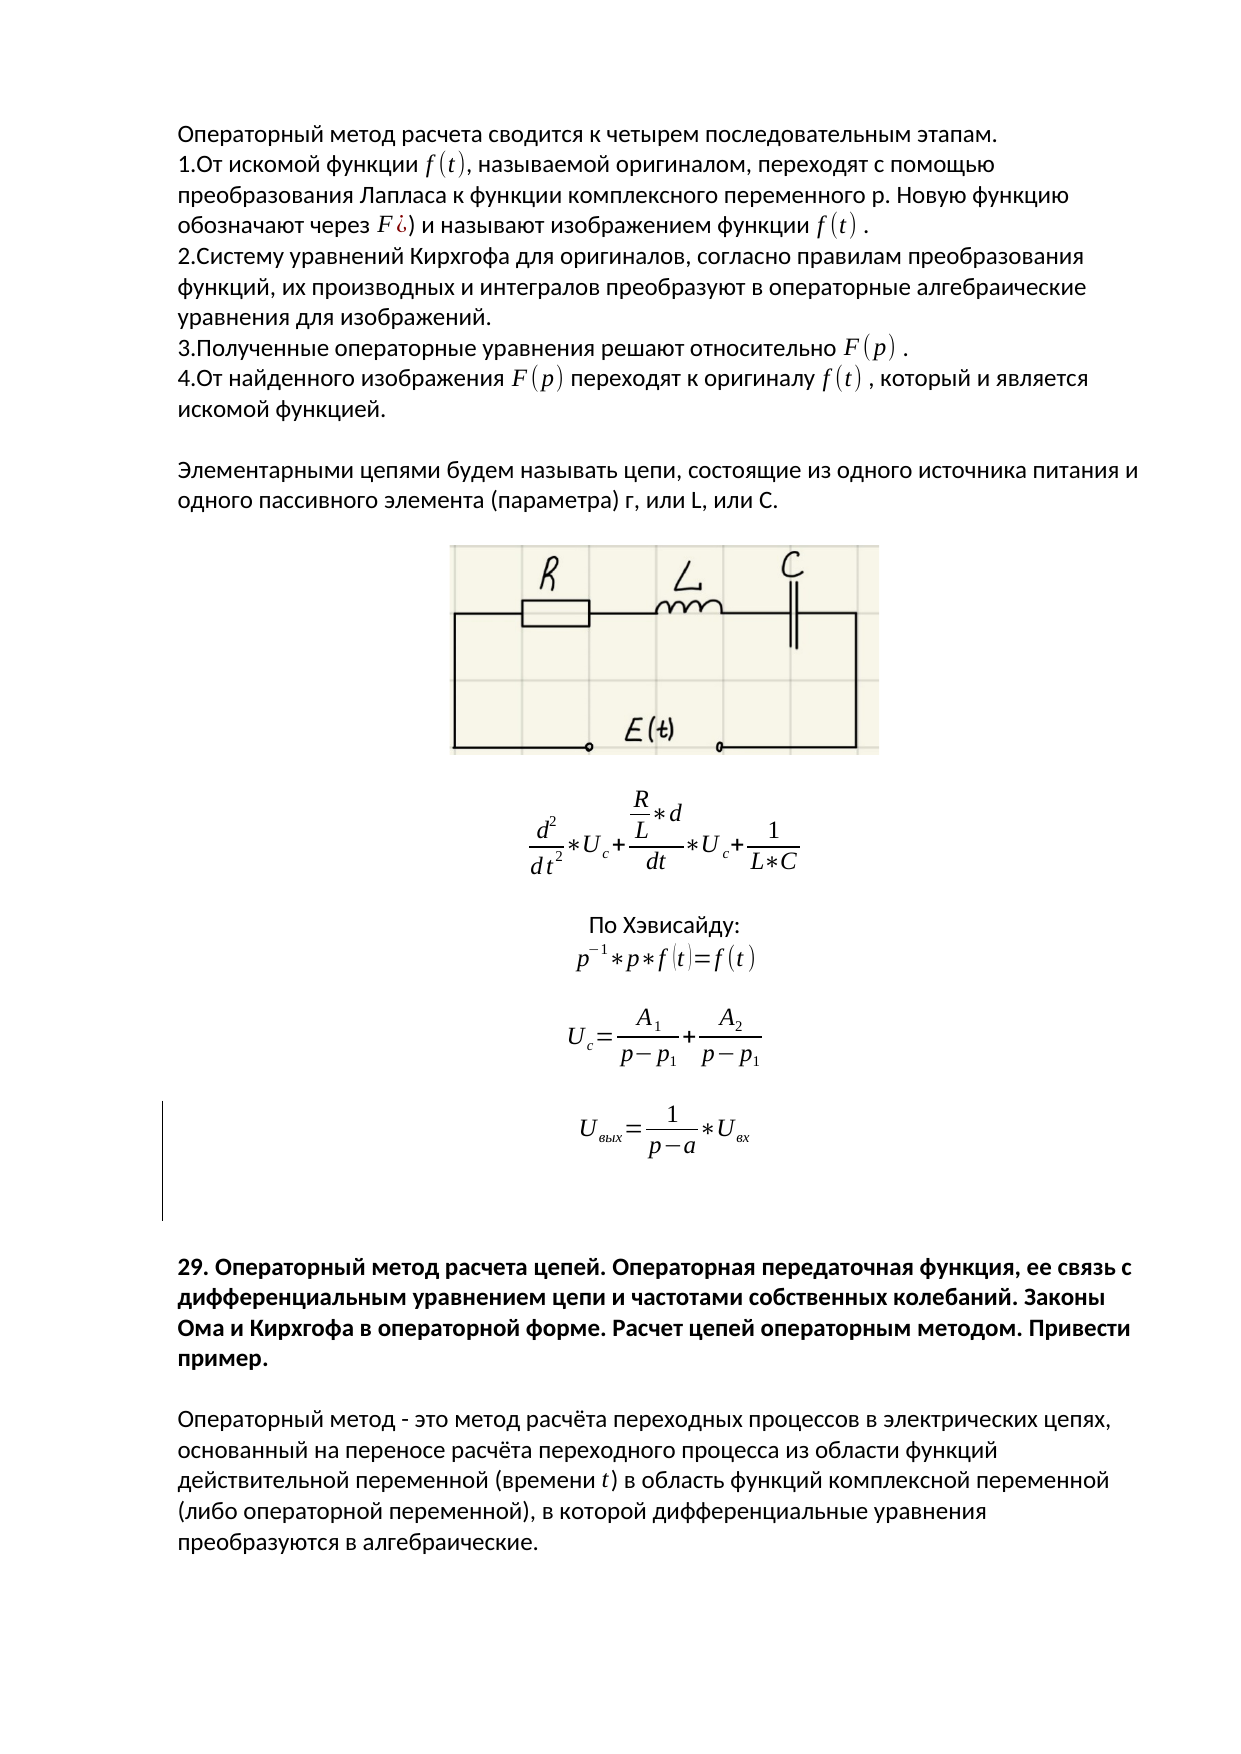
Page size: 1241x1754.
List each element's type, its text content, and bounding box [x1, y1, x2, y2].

text Операторный метод расчета сводится к четырем последовательным этапам. [177, 118, 1152, 149]
picture [449, 545, 880, 755]
text 2.Систему уравнений Кирхгофа для оригиналов, согласно правилам преобразования функций, их производных и интегралов преобразуют в операторные алгебраические уравнения для изображений. [177, 240, 1152, 332]
text 4.От найденного изображения переходят к оригиналу , который и является искомой функцией. [177, 362, 1152, 423]
text Элементарными цепями будем называть цепи, состоящие из одного источника питания и одного пассивного элемента (параметра) г, или L, или С. [177, 454, 1152, 515]
text Операторный метод - это метод расчёта переходных процессов в электрических цепях, основанный на переносе расчёта переходного процесса из области функций действительной переменной (времени ) в область функций комплексной переменной (либо операторной переменной), в которой дифференциальные уравнения преобразуются в алгебраические. [177, 1404, 1152, 1556]
text 3.Полученные операторные уравнения решают относительно . [177, 332, 1152, 362]
text По Хэвисайду: [177, 910, 1152, 940]
text 29. Операторный метод расчета цепей. Операторная передаточная функция, ее связь с дифференциальным уравнением цепи и частотами собственных колебаний. Законы Ома и Кирхгофа в операторной форме. Расчет цепей операторным методом. Привести пример. [177, 1251, 1152, 1373]
text 1.От искомой функции , называемой оригиналом, переходят с помощью преобразования Лапласа к функции комплексного переменного р. Новую функцию обозначают через ) и называют изображением функции . [177, 149, 1152, 240]
